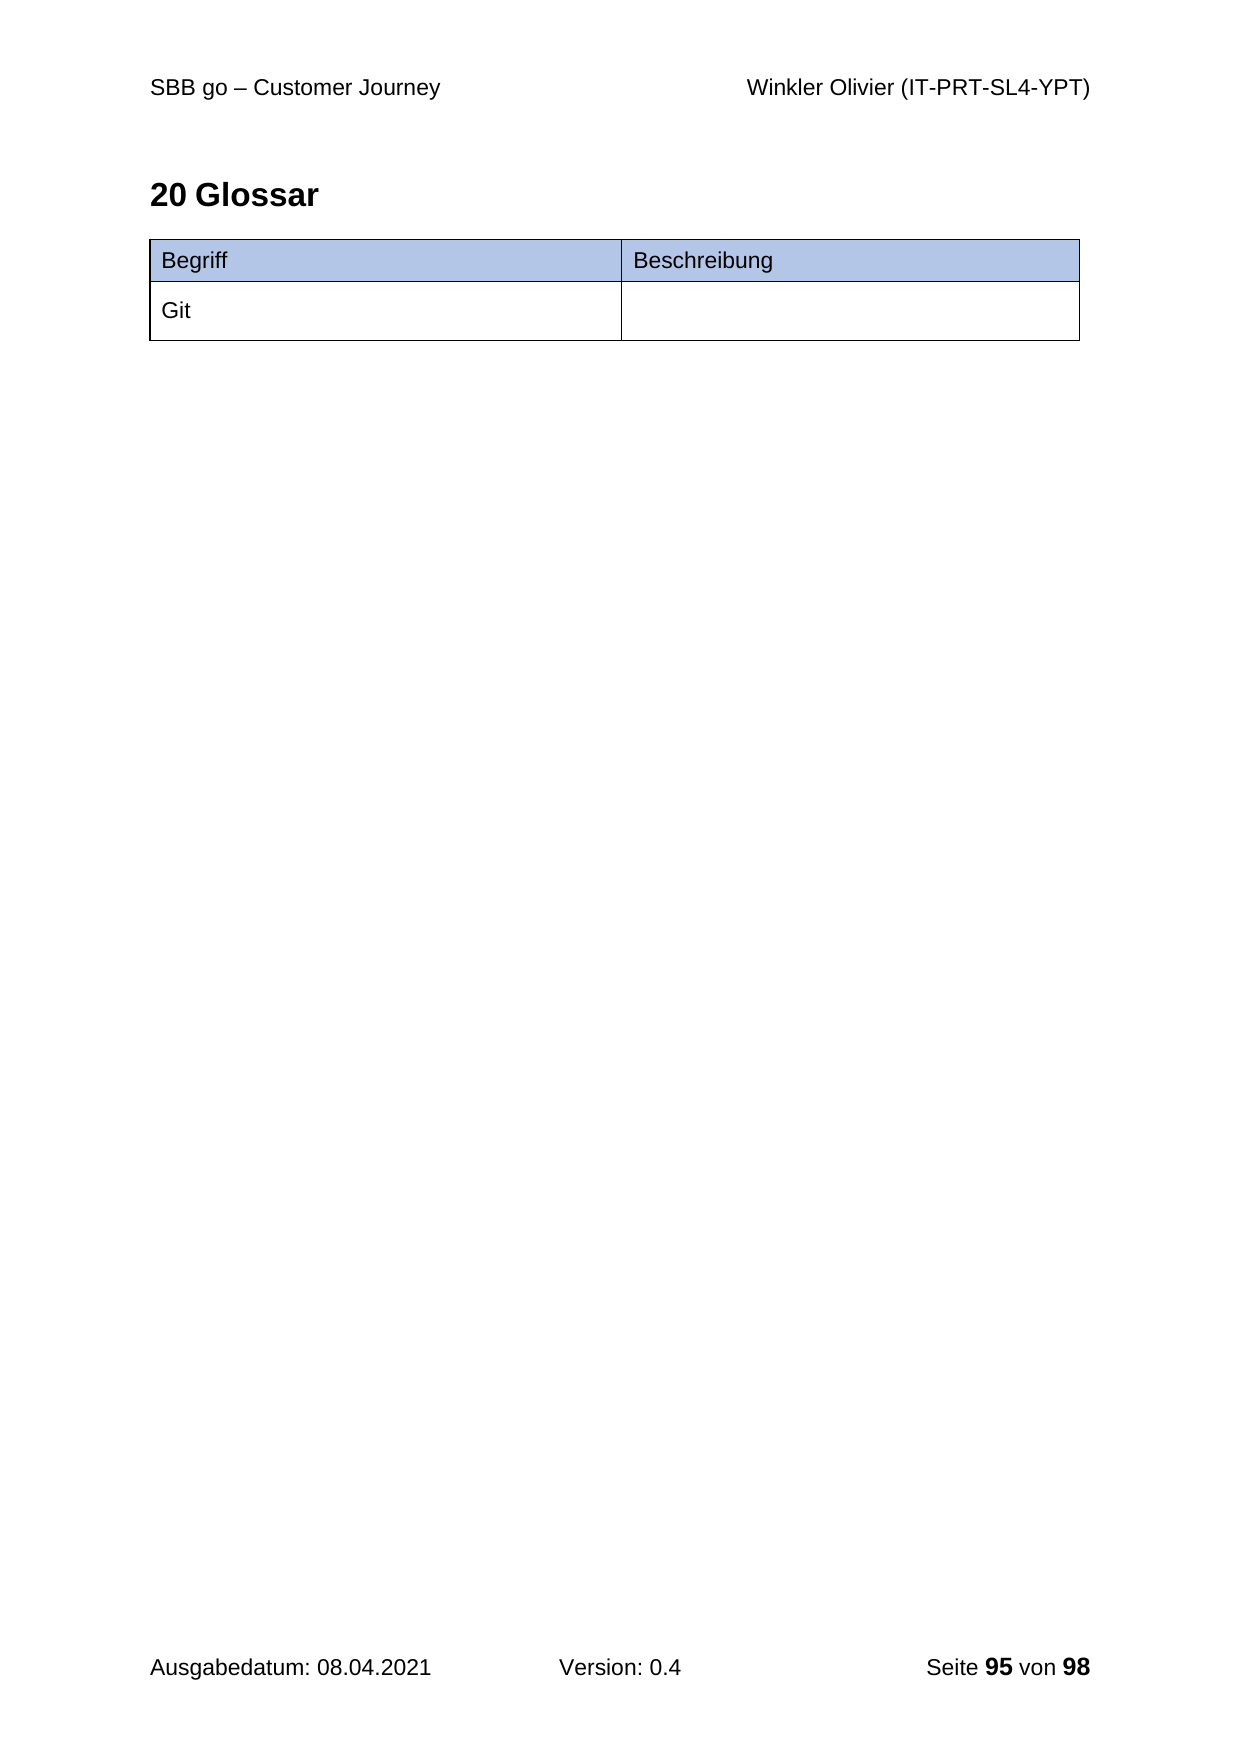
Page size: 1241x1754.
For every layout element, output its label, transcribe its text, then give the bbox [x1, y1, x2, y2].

table_cell Git [151, 282, 621, 340]
table_header Begriff [151, 240, 621, 281]
subtitle Glossar [150, 175, 1090, 213]
table_header Beschreibung [622, 240, 1079, 281]
table_cell [622, 282, 1079, 340]
